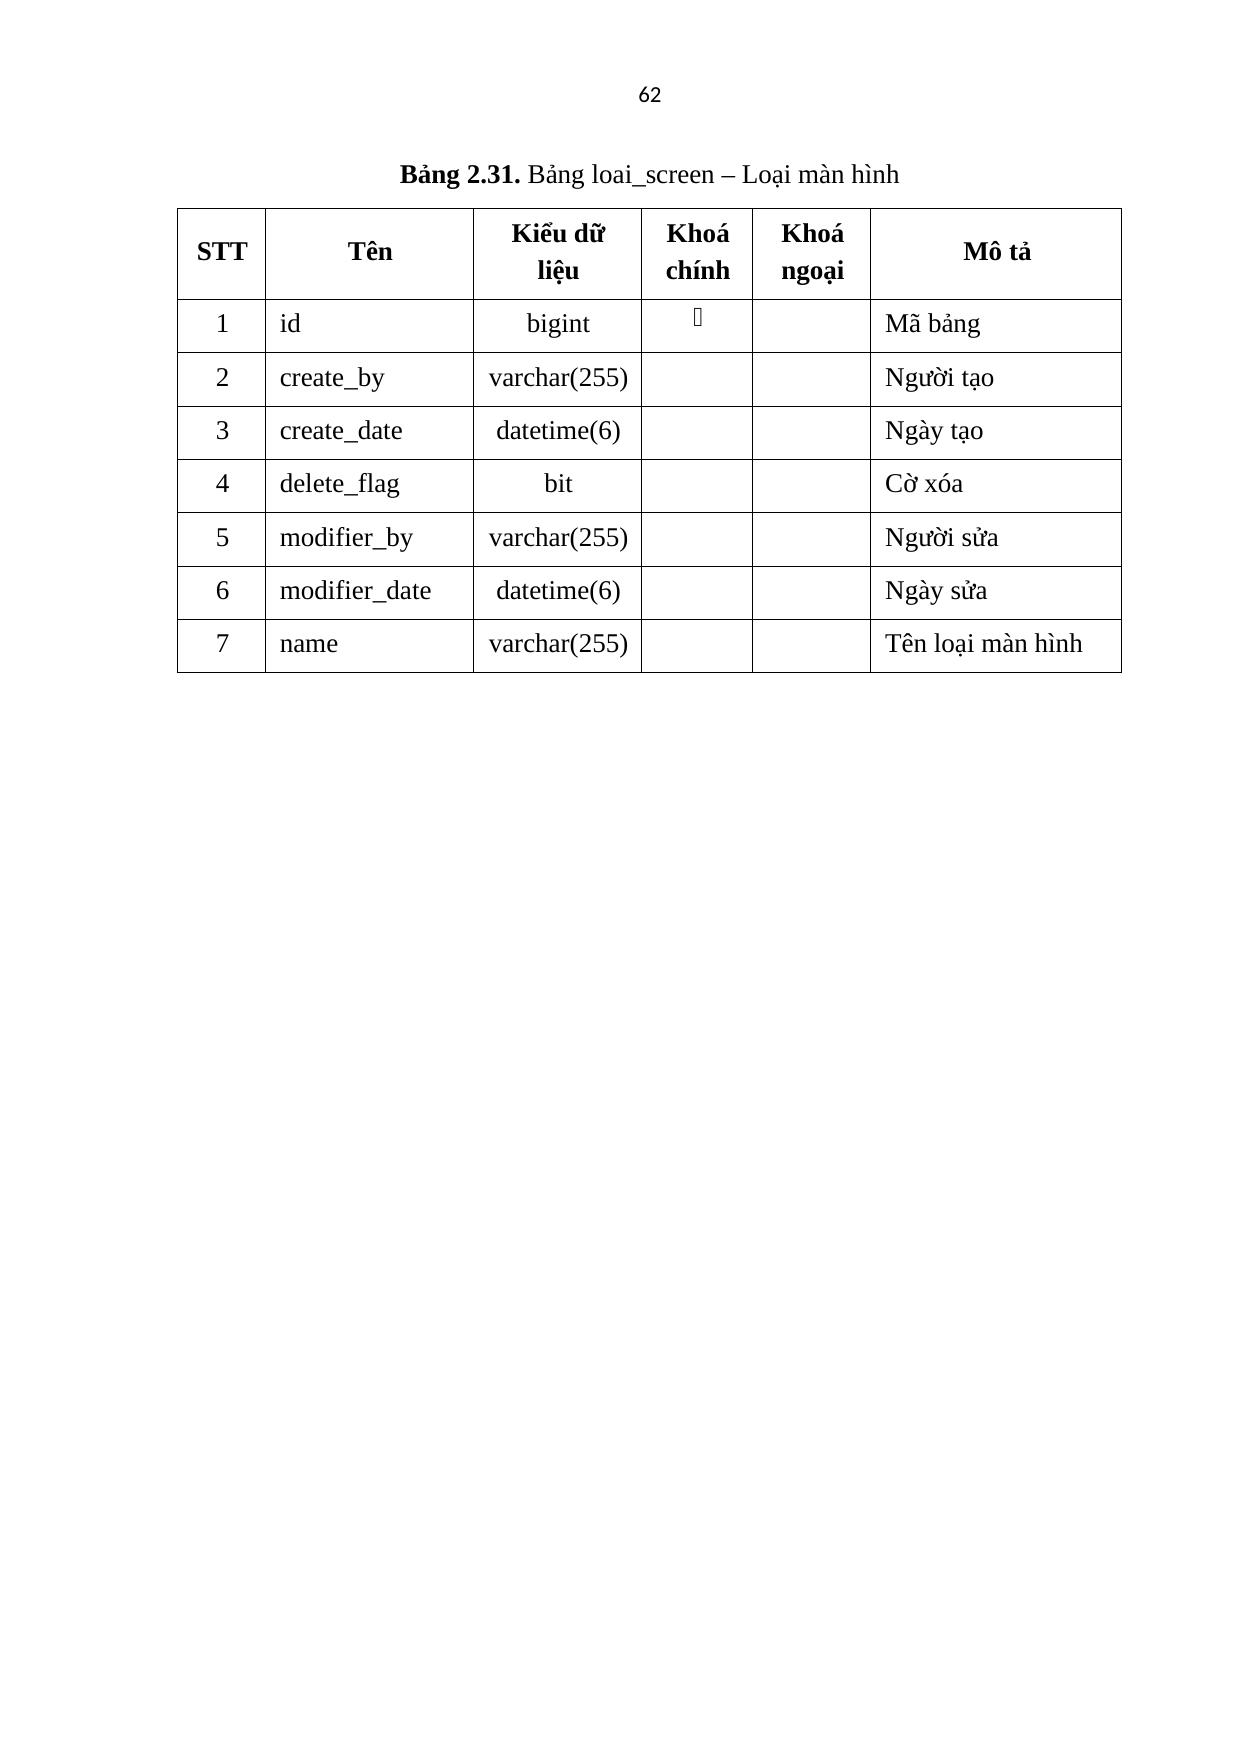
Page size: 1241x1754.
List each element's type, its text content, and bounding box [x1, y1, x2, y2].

table_cell varchar(255) [474, 353, 641, 406]
table_cell Tên loại màn hình [871, 620, 1121, 672]
table_cell Cờ xóa [871, 460, 1121, 512]
table_header STT [178, 209, 265, 299]
table_cell [642, 407, 752, 459]
table_cell datetime(6) [474, 567, 641, 619]
table_cell Người tạo [871, 353, 1121, 406]
table_cell [642, 513, 752, 566]
table_cell bigint [474, 300, 641, 352]
table_cell modifier_by [266, 513, 473, 566]
table_cell name [266, 620, 473, 672]
table_cell [642, 460, 752, 512]
table_cell [642, 567, 752, 619]
table_cell id [266, 300, 473, 352]
table_cell Ngày sửa [871, 567, 1121, 619]
table_cell [642, 353, 752, 406]
table_cell 3 [178, 407, 265, 459]
table_cell Mã bảng [871, 300, 1121, 352]
table_cell [753, 567, 870, 619]
table_cell 2 [178, 353, 265, 406]
table_header Khoá ngoại [753, 209, 870, 299]
table_cell [642, 300, 752, 352]
table_cell create_by [266, 353, 473, 406]
table_cell delete_flag [266, 460, 473, 512]
table_header Mô tả [871, 209, 1121, 299]
table_cell bit [474, 460, 641, 512]
table_header Khoá chính [642, 209, 752, 299]
table_cell Ngày tạo [871, 407, 1121, 459]
table_cell 4 [178, 460, 265, 512]
table_cell 6 [178, 567, 265, 619]
table_cell [753, 300, 870, 352]
table_cell [753, 460, 870, 512]
table_cell create_date [266, 407, 473, 459]
table_cell [753, 513, 870, 566]
table_cell datetime(6) [474, 407, 641, 459]
table_cell Người sửa [871, 513, 1121, 566]
table_cell 5 [178, 513, 265, 566]
table_header Kiểu dữ liệu [474, 209, 641, 299]
table_cell [753, 407, 870, 459]
table_cell modifier_date [266, 567, 473, 619]
table_cell 7 [178, 620, 265, 672]
table_cell [642, 620, 752, 672]
table_cell [753, 353, 870, 406]
table_cell varchar(255) [474, 513, 641, 566]
table_cell [753, 620, 870, 672]
table_cell varchar(255) [474, 620, 641, 672]
table_cell 1 [178, 300, 265, 352]
table_header Tên [266, 209, 473, 299]
